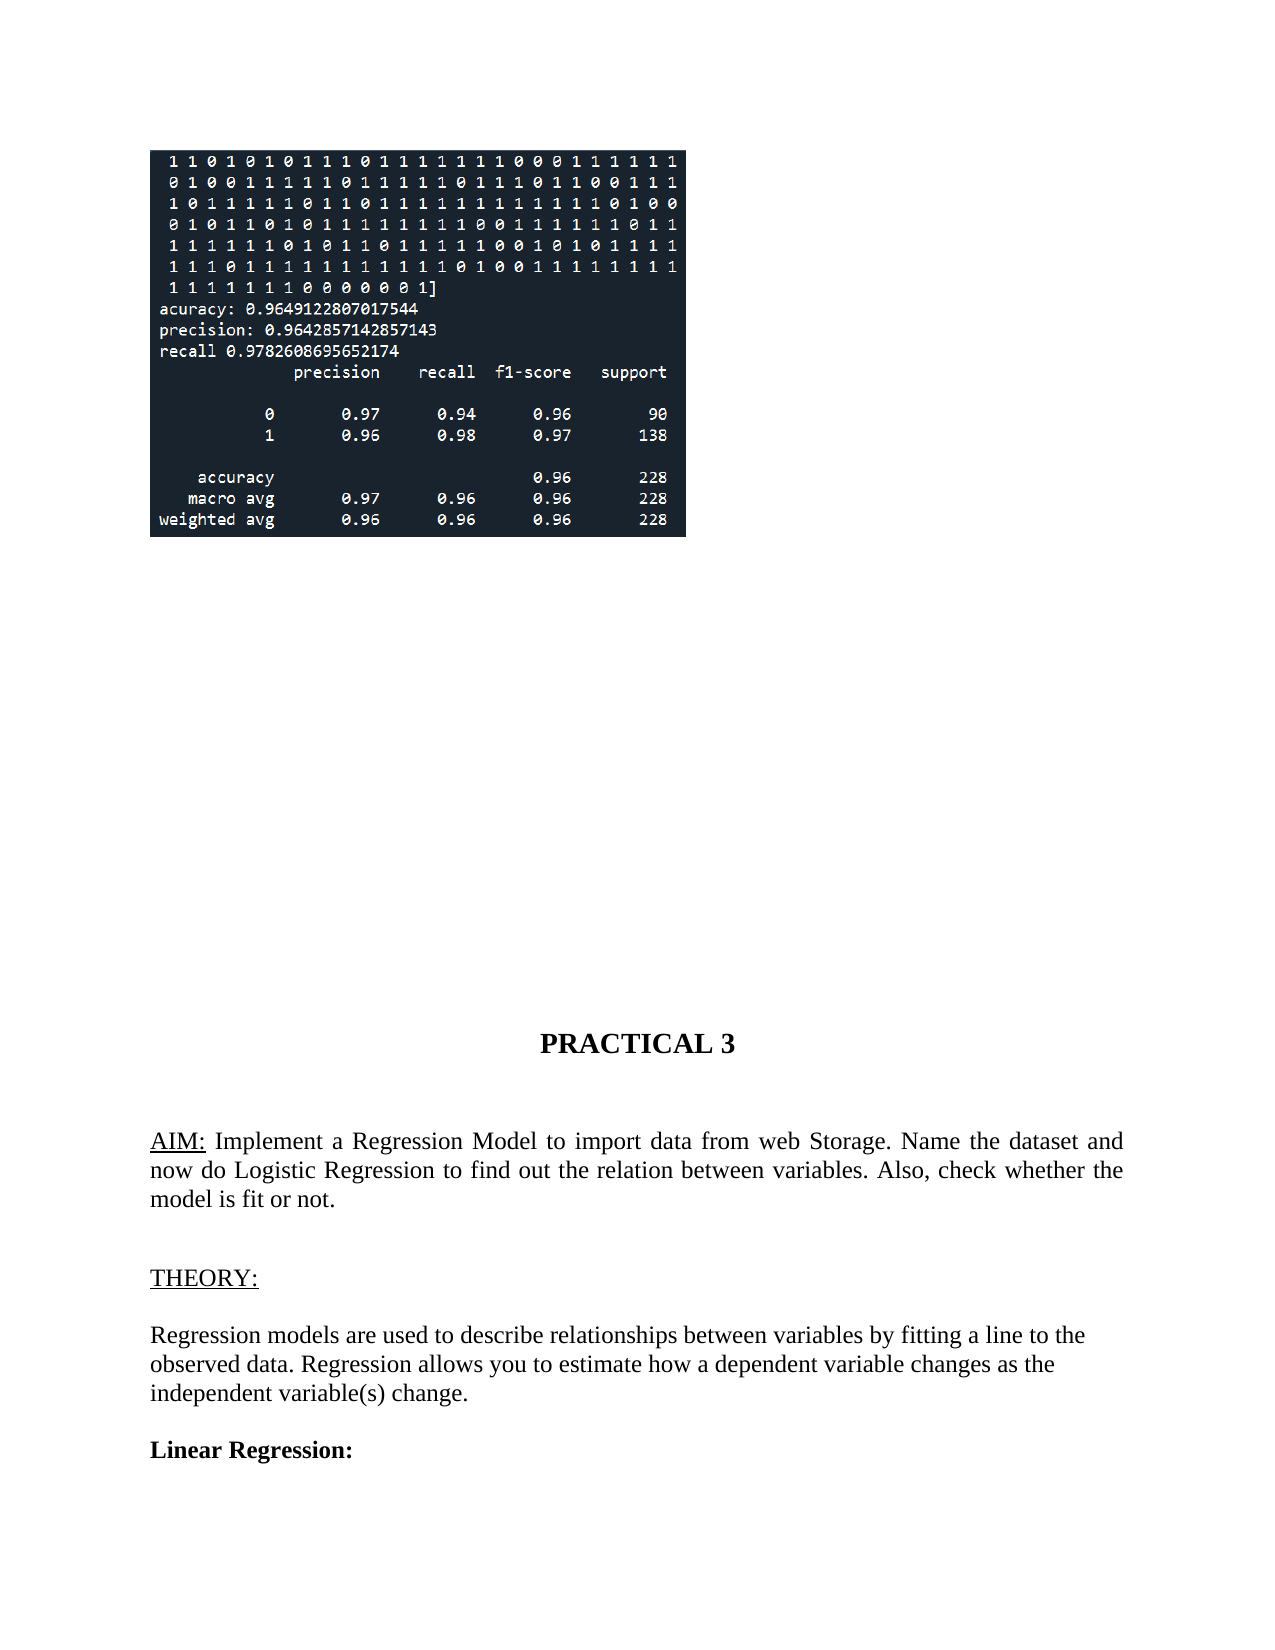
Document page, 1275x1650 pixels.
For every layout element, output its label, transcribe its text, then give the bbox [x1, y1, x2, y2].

text Linear Regression: [150, 1435, 1125, 1464]
text Regression models are used to describe relationships between variables by fitting a line to the [150, 1320, 1125, 1349]
text AIM: Implement a Regression Model to import data from web Storage. Name the dataset and now do Logistic Regression to find out the relation between variables. Also, check whether the model is fit or not. [150, 1126, 1125, 1212]
subtitle PRACTICAL 3 [150, 1026, 1125, 1059]
text independent variable(s) change. [150, 1378, 1125, 1406]
picture [150, 150, 686, 537]
text observed data. Regression allows you to estimate how a dependent variable changes as the [150, 1349, 1125, 1378]
text THEORY: [150, 1263, 1125, 1291]
